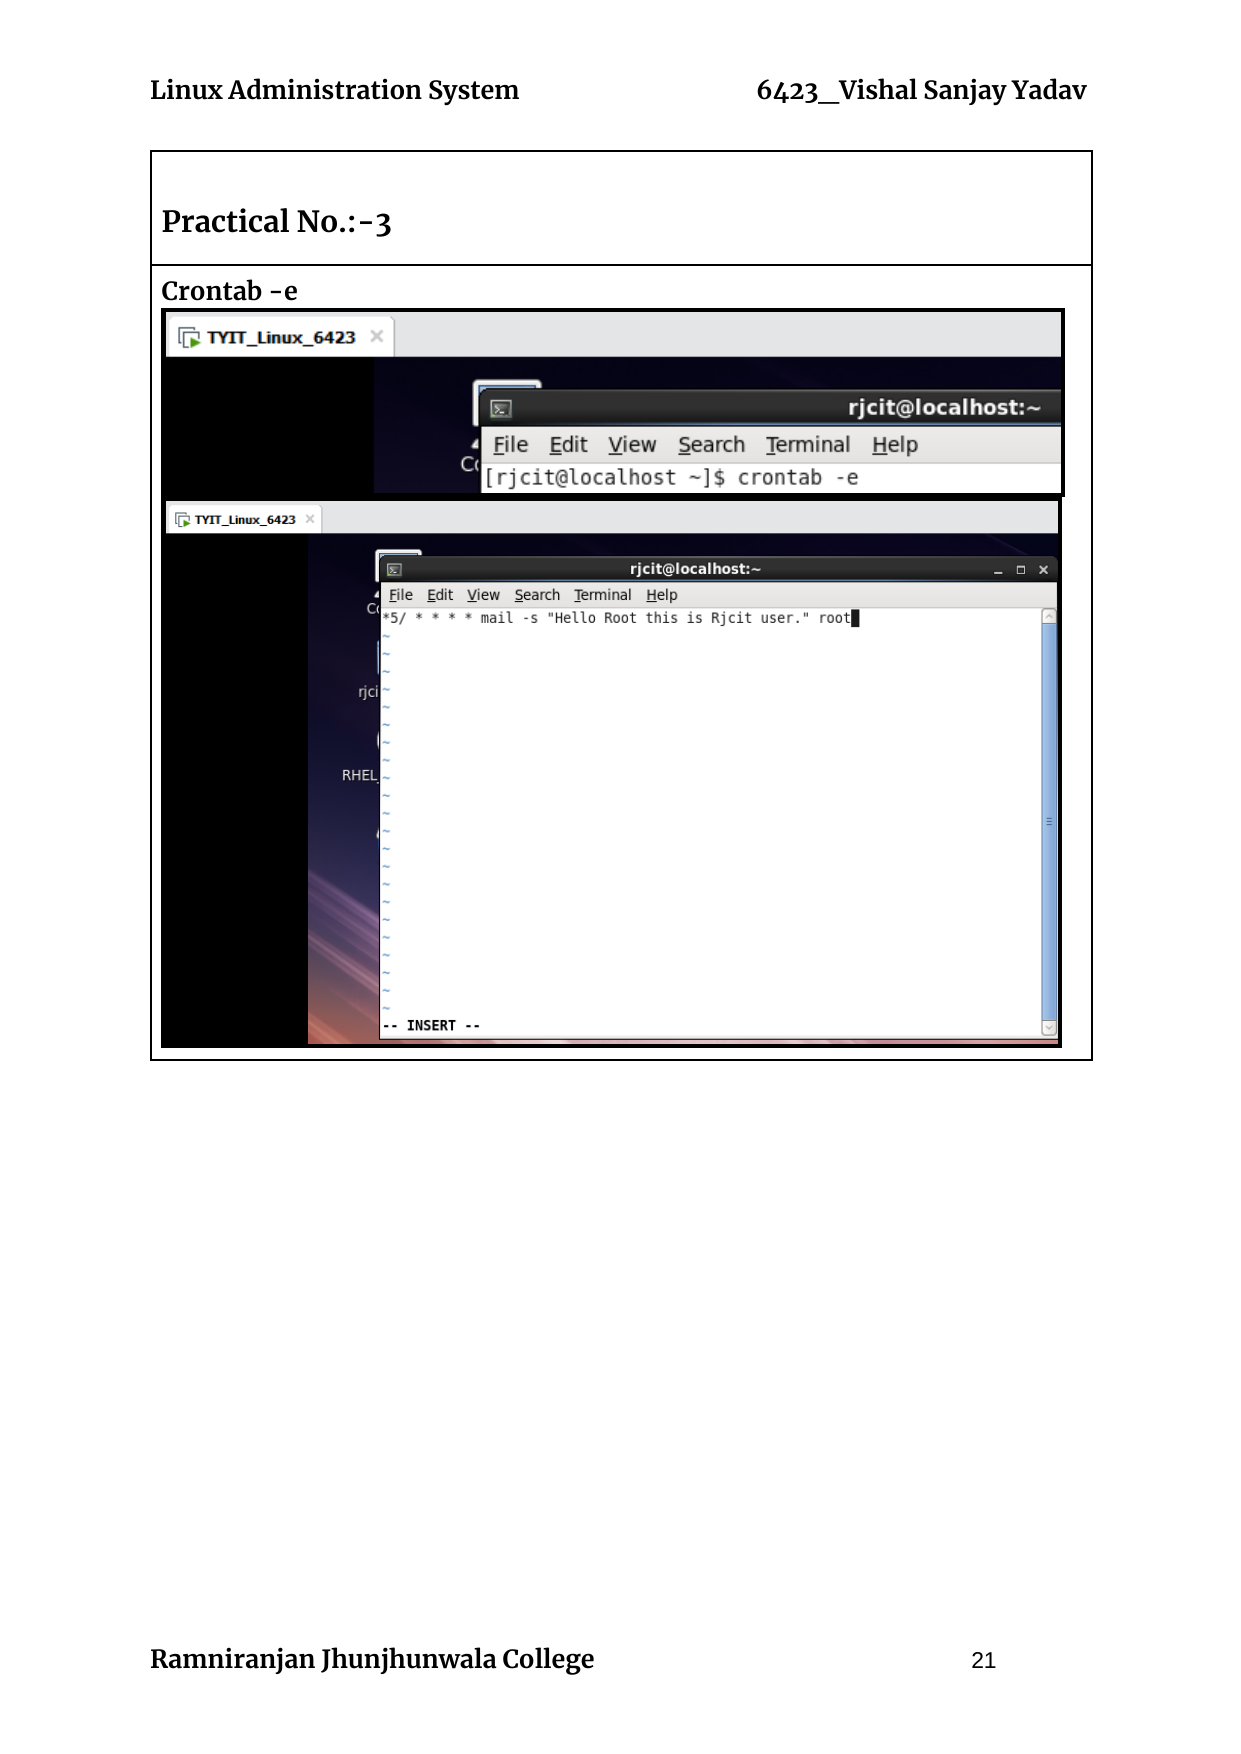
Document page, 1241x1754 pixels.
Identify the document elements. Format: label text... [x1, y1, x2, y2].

table_header Practical No.:-3 [152, 152, 1091, 264]
table_cell Crontab -e mail Change user by: su username Eg:- su - root Root user a]LVM Extend Primary Partition Extend Partition Creating Physical Volume Creating volume group and logical volume Pvs Volume Group vgcreate tybscit-A /dev/sda4 Vgs Logical Volume lvcreate -n user1 -L +2GB tybscit-A lvs cd /dev/mapper mkfs.ext4 /dev/mapper/tybscit–A-user1 mkdir /user1 mount /dev/mapper/tybscit–A-user1 /user1 df -h df -hT cd /media ls cd RHEL_6.0\ x86_64\ Disc\ 1/ mkdir /RHEL6 cd/ ls cd /RHEL6 cp -vr /media/RHEL_6.0\ x86_64\ Disc\ 1/* /RHEL6/ b]Network ifconfig ifconfig service network restart ip route show ip address show ping 192.168.1.3 Add another ip address ip addr add dev eth0 192.168.10.10/24 ip route show [152, 266, 1091, 1059]
picture [166, 501, 1058, 1044]
picture [166, 312, 1061, 493]
